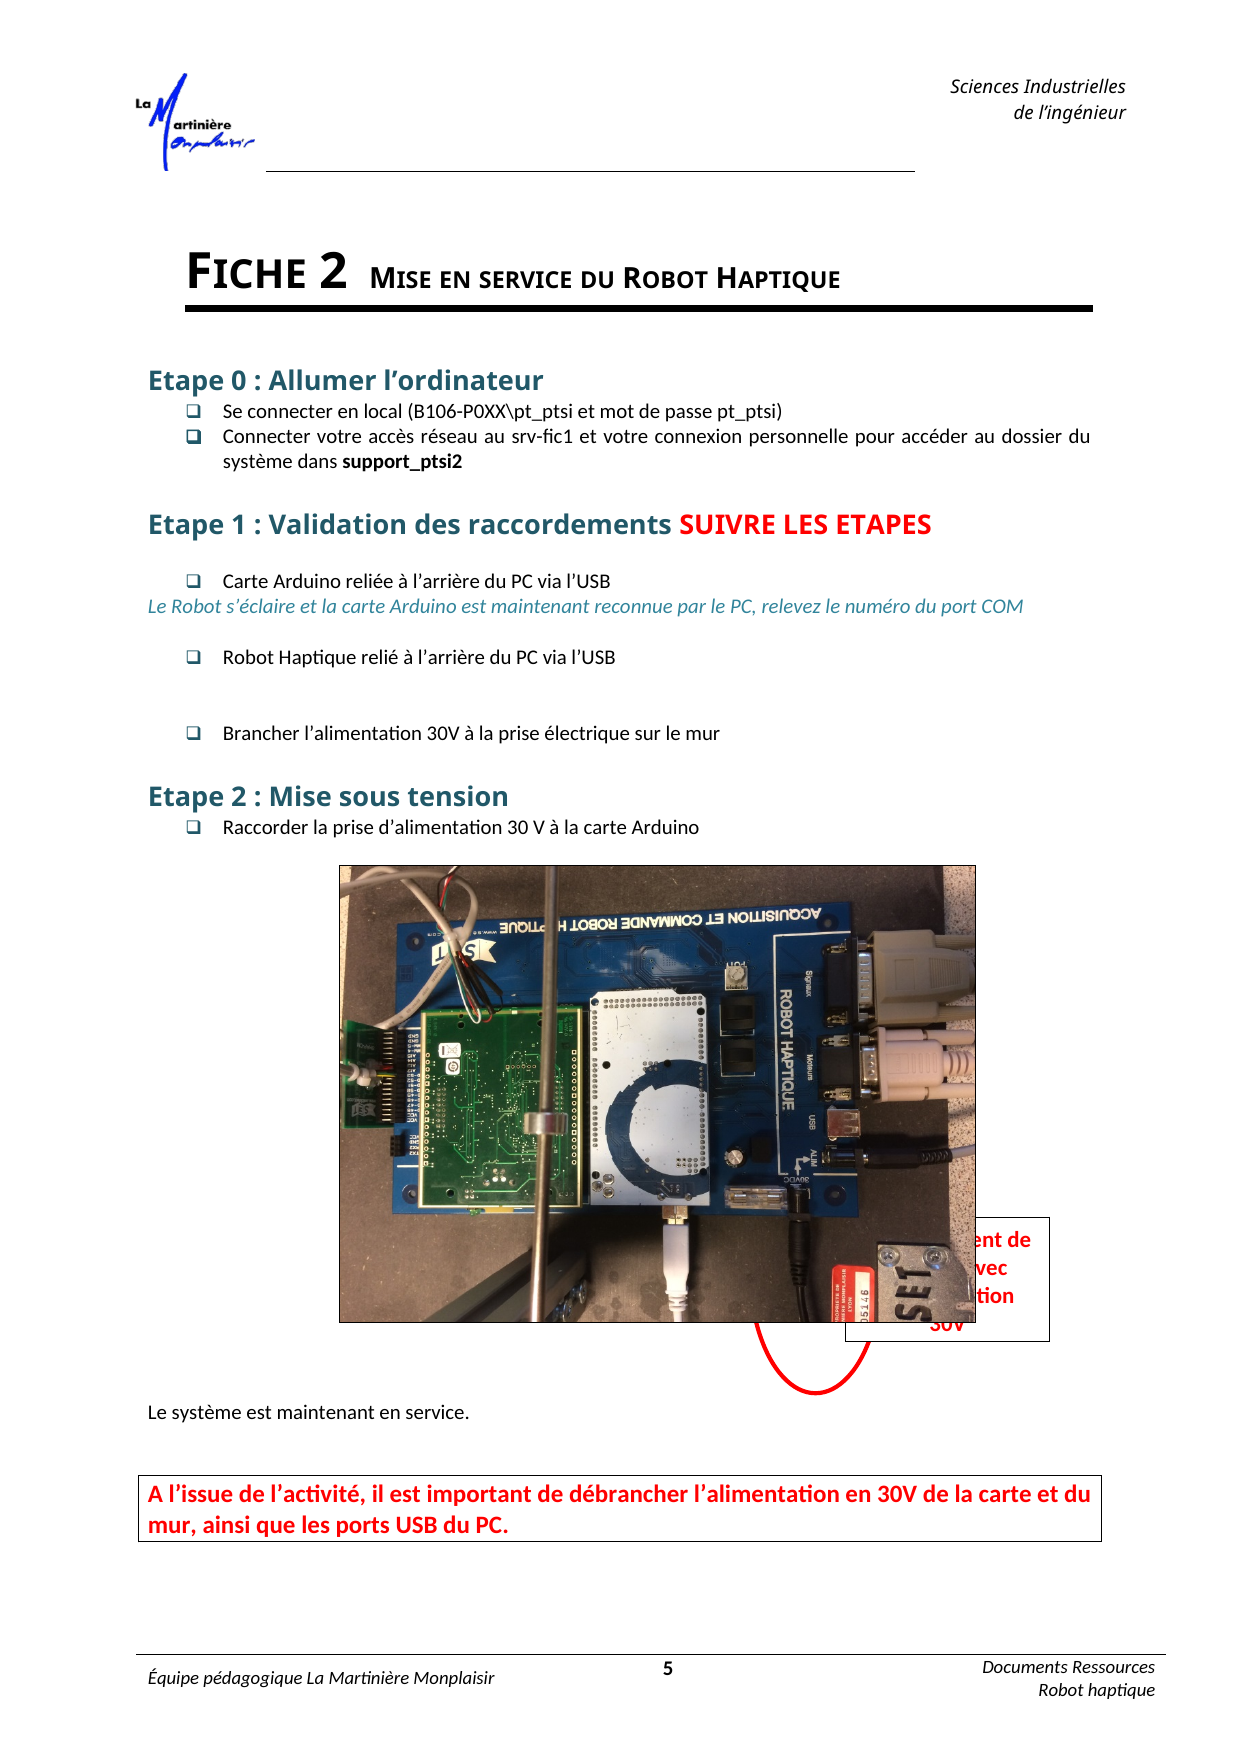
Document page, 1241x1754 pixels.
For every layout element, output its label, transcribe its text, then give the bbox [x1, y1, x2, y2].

subtitle Etape 0 : Allumer l’ordinateur [148, 361, 1093, 398]
list Se connecter en local (B106-P0XX\pt_ptsi et mot de passe pt_ptsi) [185, 398, 1093, 423]
subtitle Mise en service du Robot Haptique [185, 235, 1093, 305]
subtitle Etape 1 : Validation des raccordements SUIVRE LES ETAPES [148, 506, 1093, 543]
list Brancher l’alimentation 30V à la prise électrique sur le mur [185, 721, 1093, 746]
text Le Robot s’éclaire et la carte Arduino est maintenant reconnue par le PC, relevez le numéro du port COM [148, 593, 1093, 619]
list Carte Arduino reliée à l’arrière du PC via l’USB [185, 568, 1093, 593]
list Robot Haptique relié à l’arrière du PC via l’USB [185, 644, 1093, 670]
text Le système est maintenant en service. [148, 1399, 1093, 1424]
picture [340, 866, 975, 1322]
list Raccorder la prise d’alimentation 30 V à la carte Arduino [185, 814, 1093, 840]
subtitle Etape 2 : Mise sous tension [148, 778, 1093, 814]
list Connecter votre accès réseau au srv-fic1 et votre connexion personnelle pour accéder au dossier du système dans support_ptsi2 [185, 423, 1093, 474]
picture [135, 73, 255, 171]
text A l’issue de l’activité, il est important de débrancher l’alimentation en 30V de la carte et du mur, ainsi que les ports USB du PC. [139, 1476, 1101, 1541]
